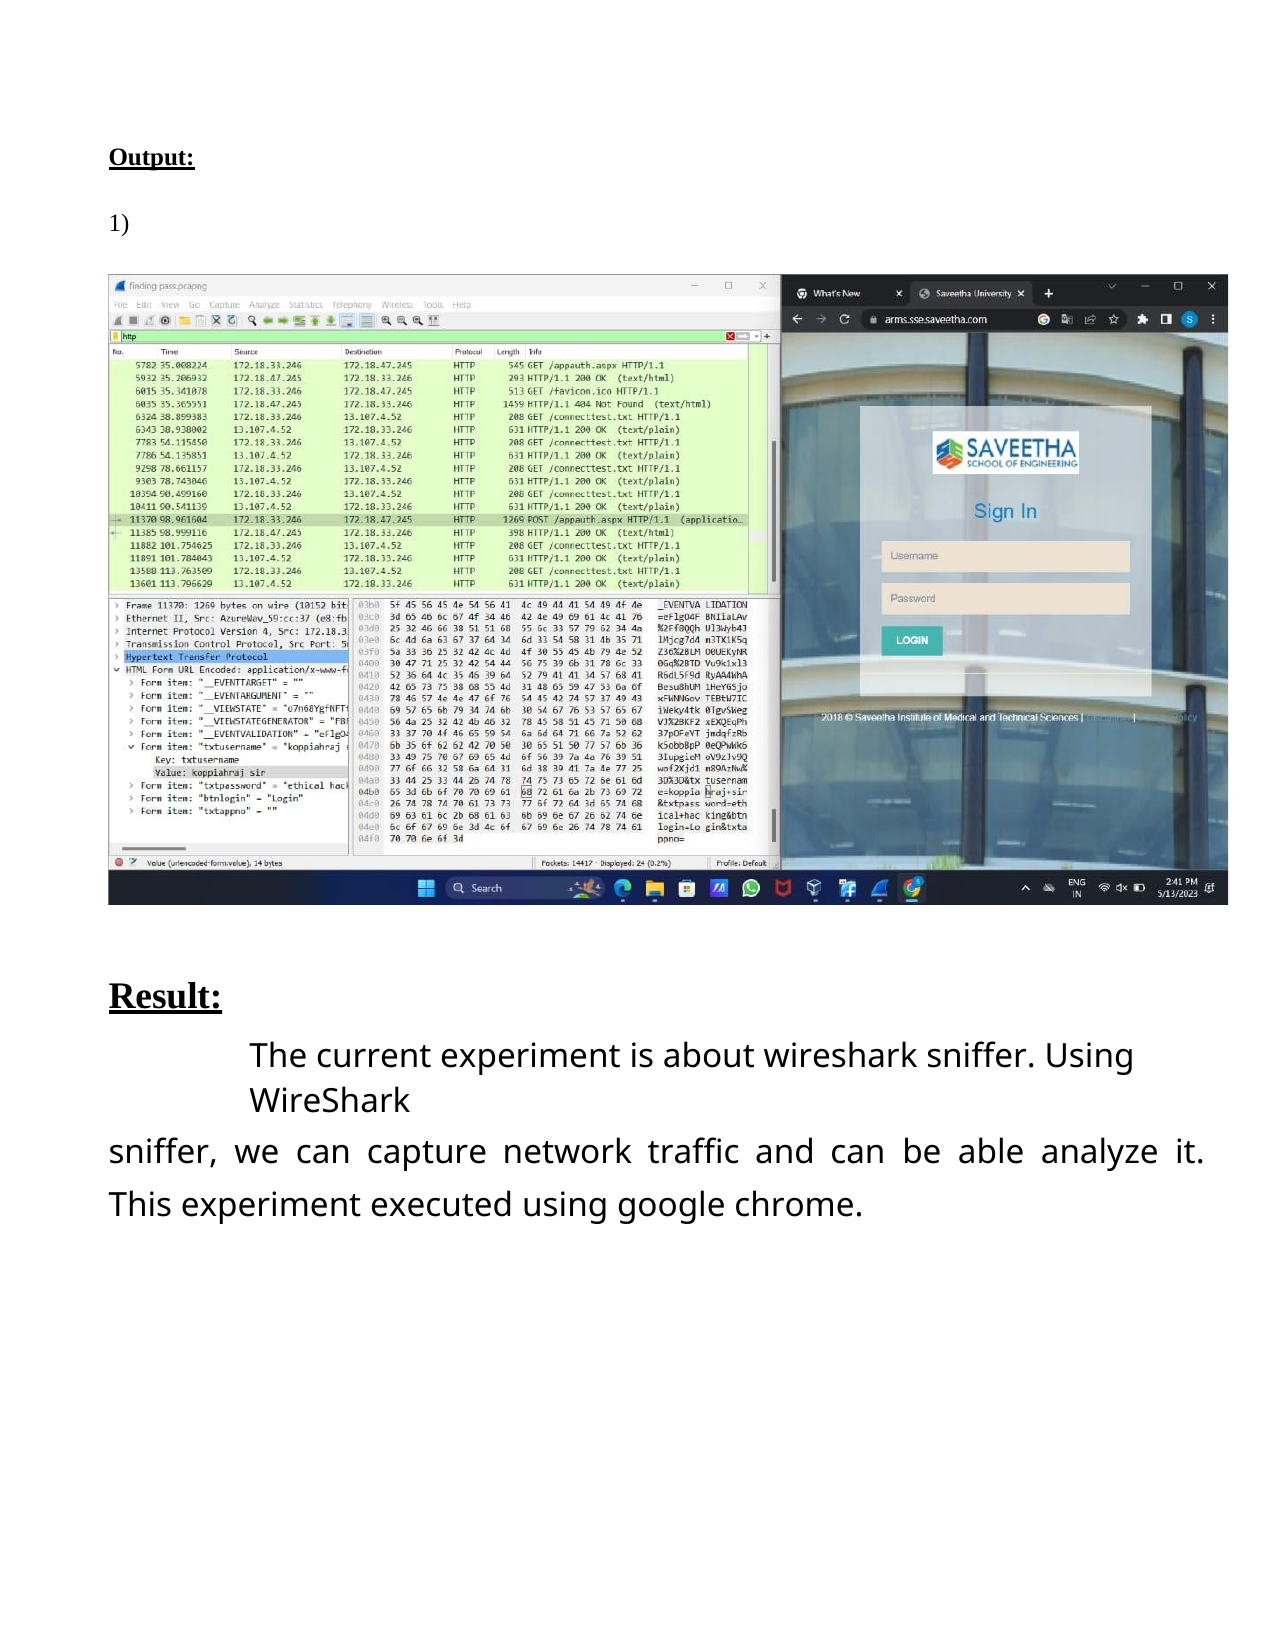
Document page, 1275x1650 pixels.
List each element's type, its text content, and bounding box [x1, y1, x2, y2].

text 1) [108, 208, 1275, 237]
text Output: [108, 142, 1275, 171]
subtitle The current experiment is about wireshark sniffer. Using WireShark [249, 1032, 1275, 1122]
subtitle Result: [108, 973, 223, 1010]
picture [108, 274, 1229, 905]
text sniffer, we can capture network traffic and can be able analyze it. This experiment executed using google chrome. [108, 1128, 1275, 1226]
